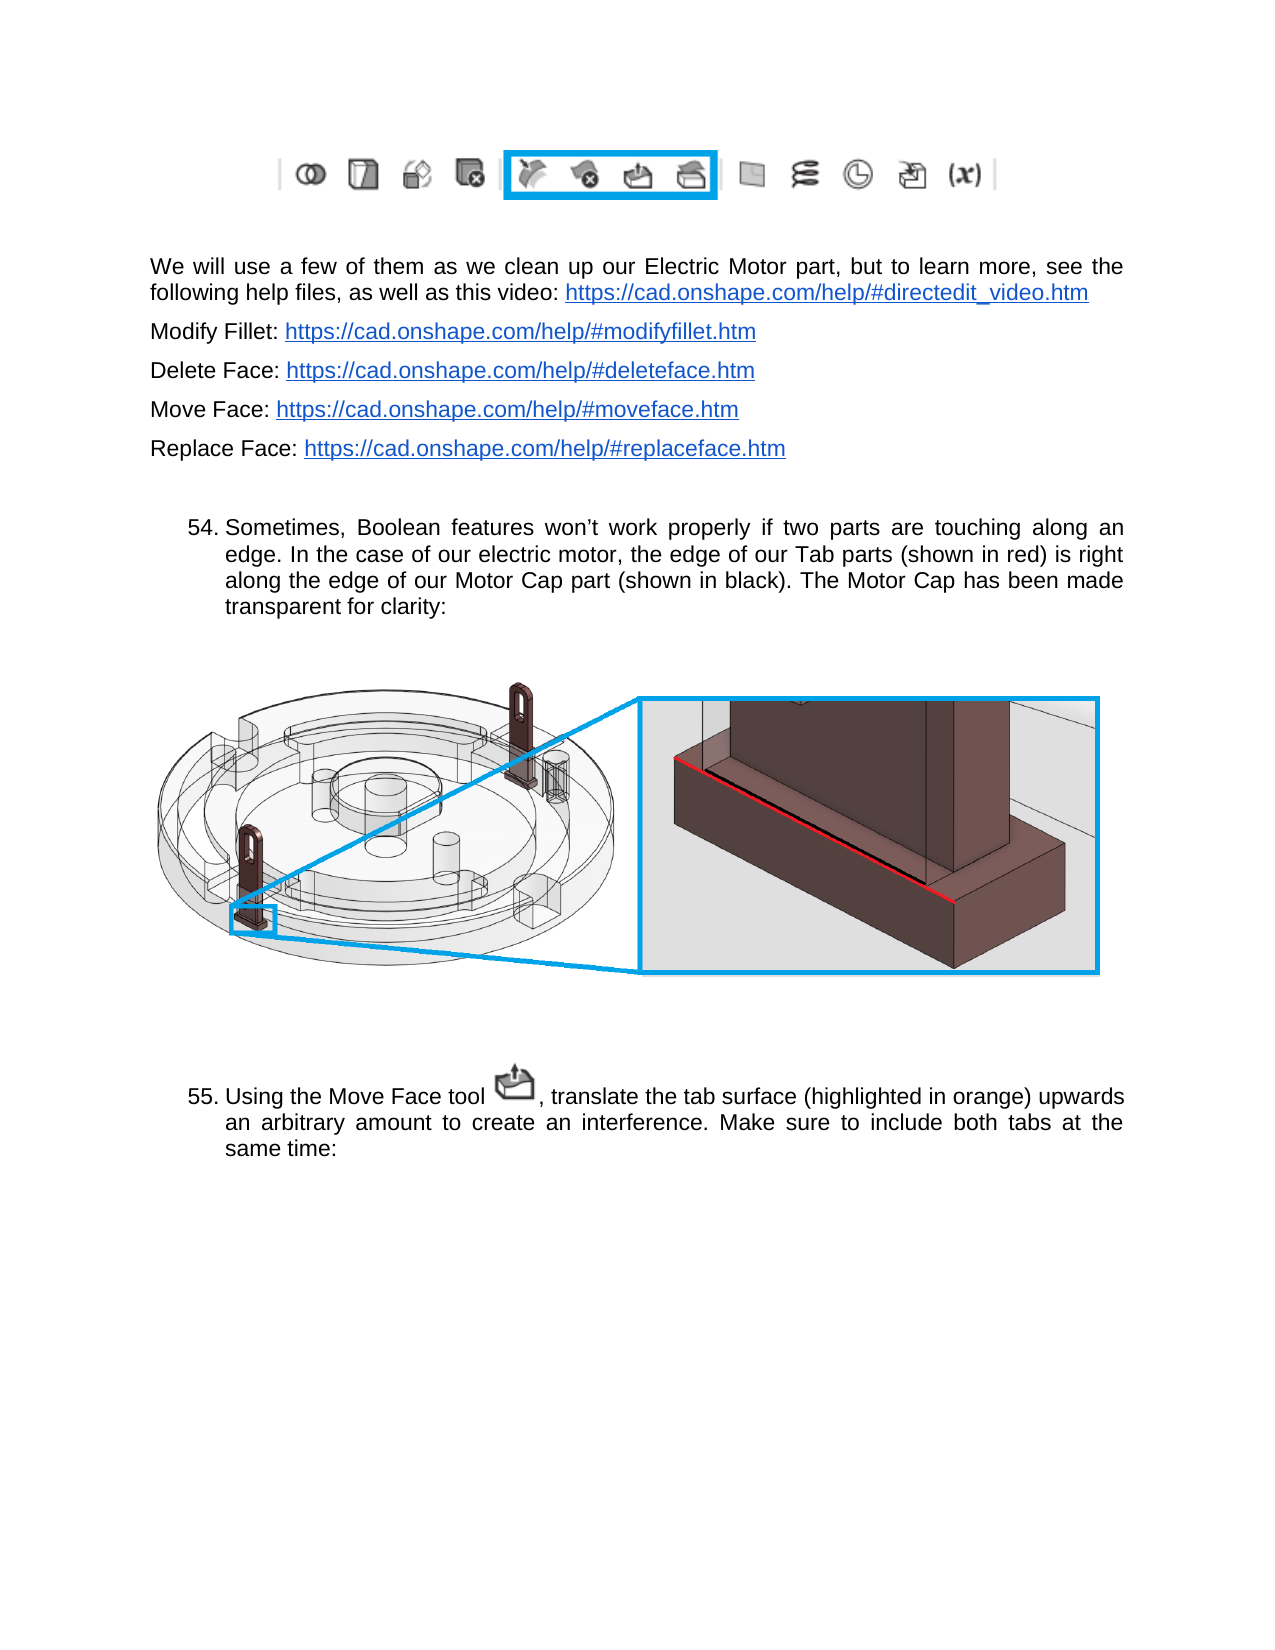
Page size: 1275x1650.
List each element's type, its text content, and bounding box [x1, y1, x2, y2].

picture [150, 672, 1125, 1046]
picture [718, 150, 1006, 200]
picture [269, 150, 503, 200]
text We will use a few of them as we clean up our Electric Motor part, but to learn more, see the following help files, as well as this video: https://cad.onshape.com/help/#directedit_video.htm [150, 253, 1125, 306]
text Move Face: https://cad.onshape.com/help/#moveface.htm [150, 396, 1125, 422]
picture [512, 157, 710, 191]
list Using the Move Face tool , translate the tab surface (highlighted in orange) upwards an arbitrary amount to create an interference. Make sure to include both tabs at the same time: [187, 1058, 1125, 1162]
text Replace Face: https://cad.onshape.com/help/#replaceface.htm [150, 435, 1125, 461]
text Delete Face: https://cad.onshape.com/help/#deleteface.htm [150, 357, 1125, 383]
list Sometimes, Boolean features won’t work properly if two parts are touching along an edge. In the case of our electric motor, the edge of our Tab parts (shown in red) is right along the edge of our Motor Cap part (shown in black). The Motor Cap has been made transparent for clarity: [187, 514, 1125, 619]
picture [491, 1058, 538, 1105]
text Modify Fillet: https://cad.onshape.com/help/#modifyfillet.htm [150, 318, 1125, 344]
